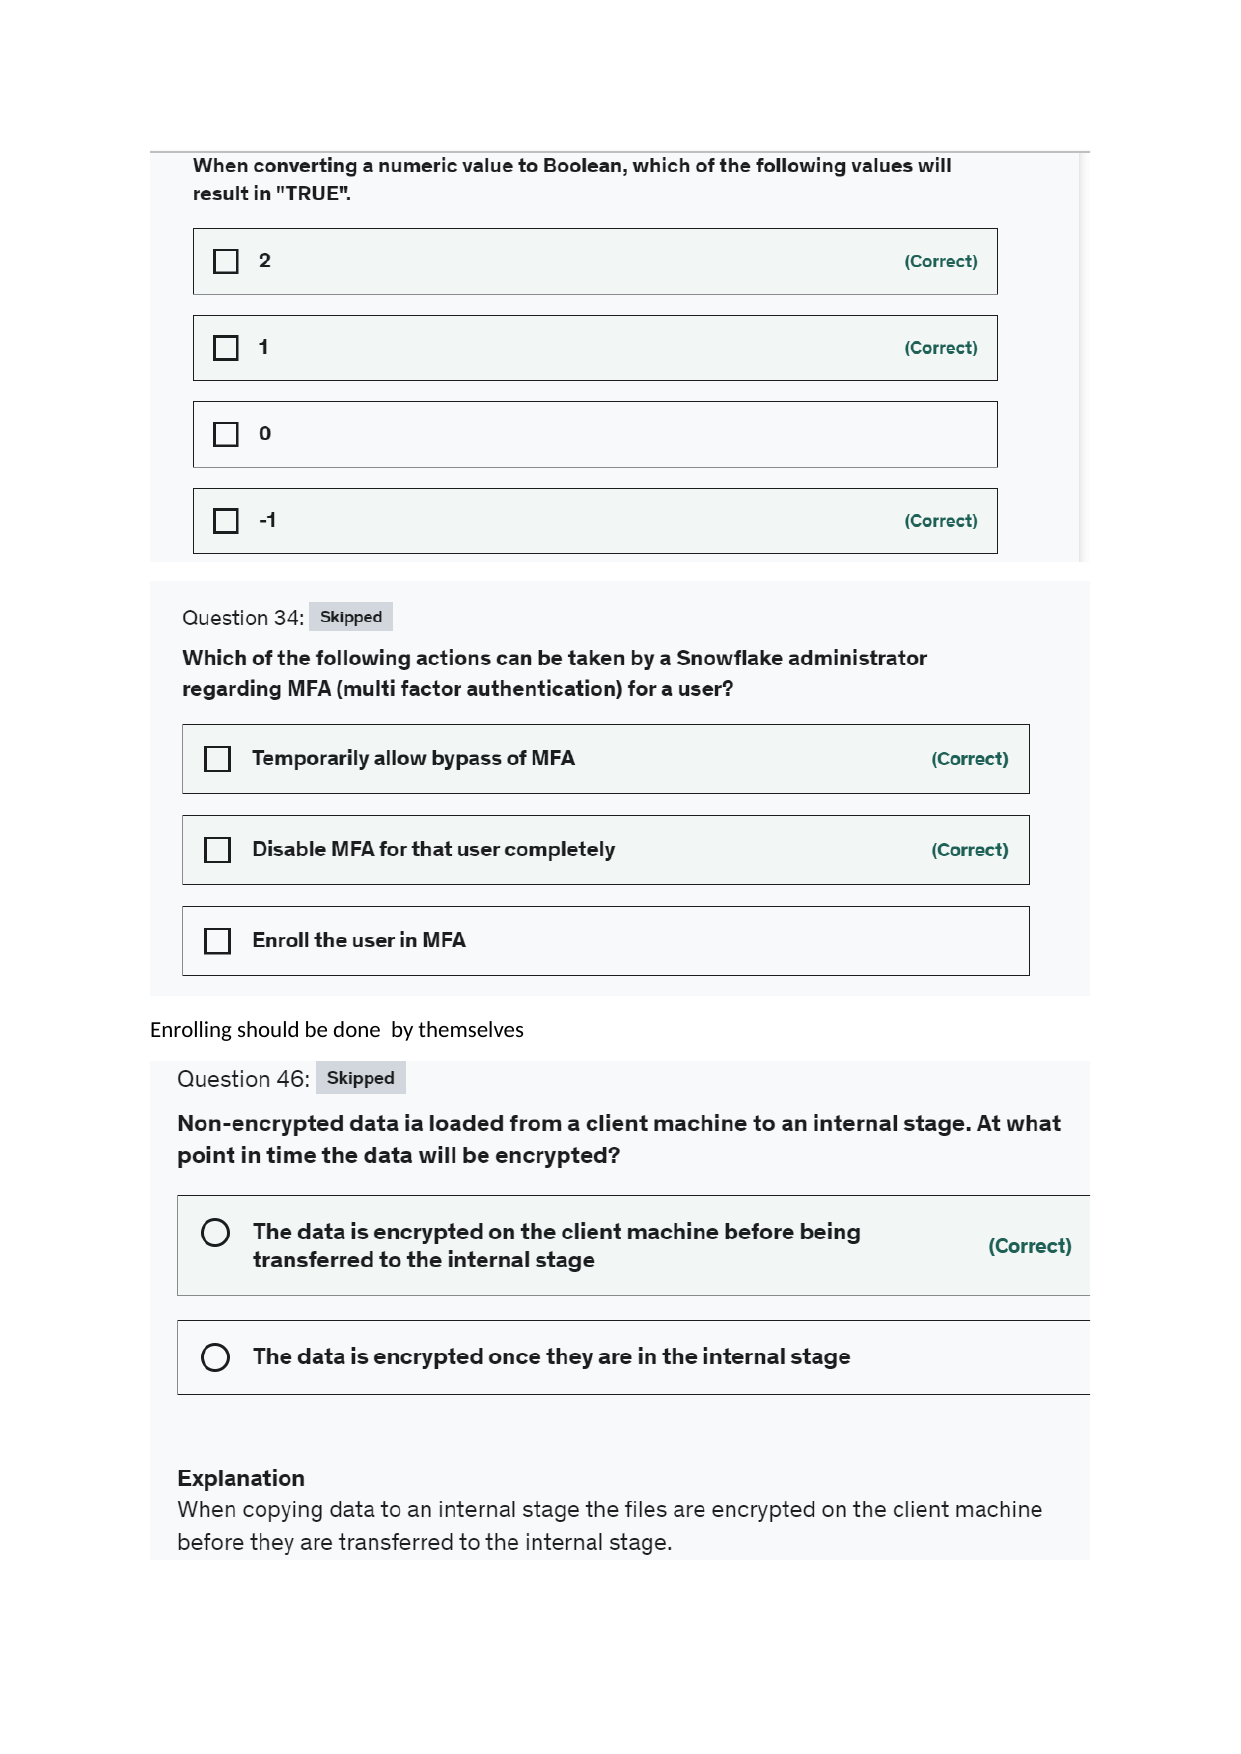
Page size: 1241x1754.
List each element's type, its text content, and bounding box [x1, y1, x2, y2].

text Enrolling should be done by themselves [150, 1015, 1090, 1043]
picture [150, 581, 1091, 996]
picture [150, 1061, 1091, 1560]
picture [150, 150, 1091, 562]
